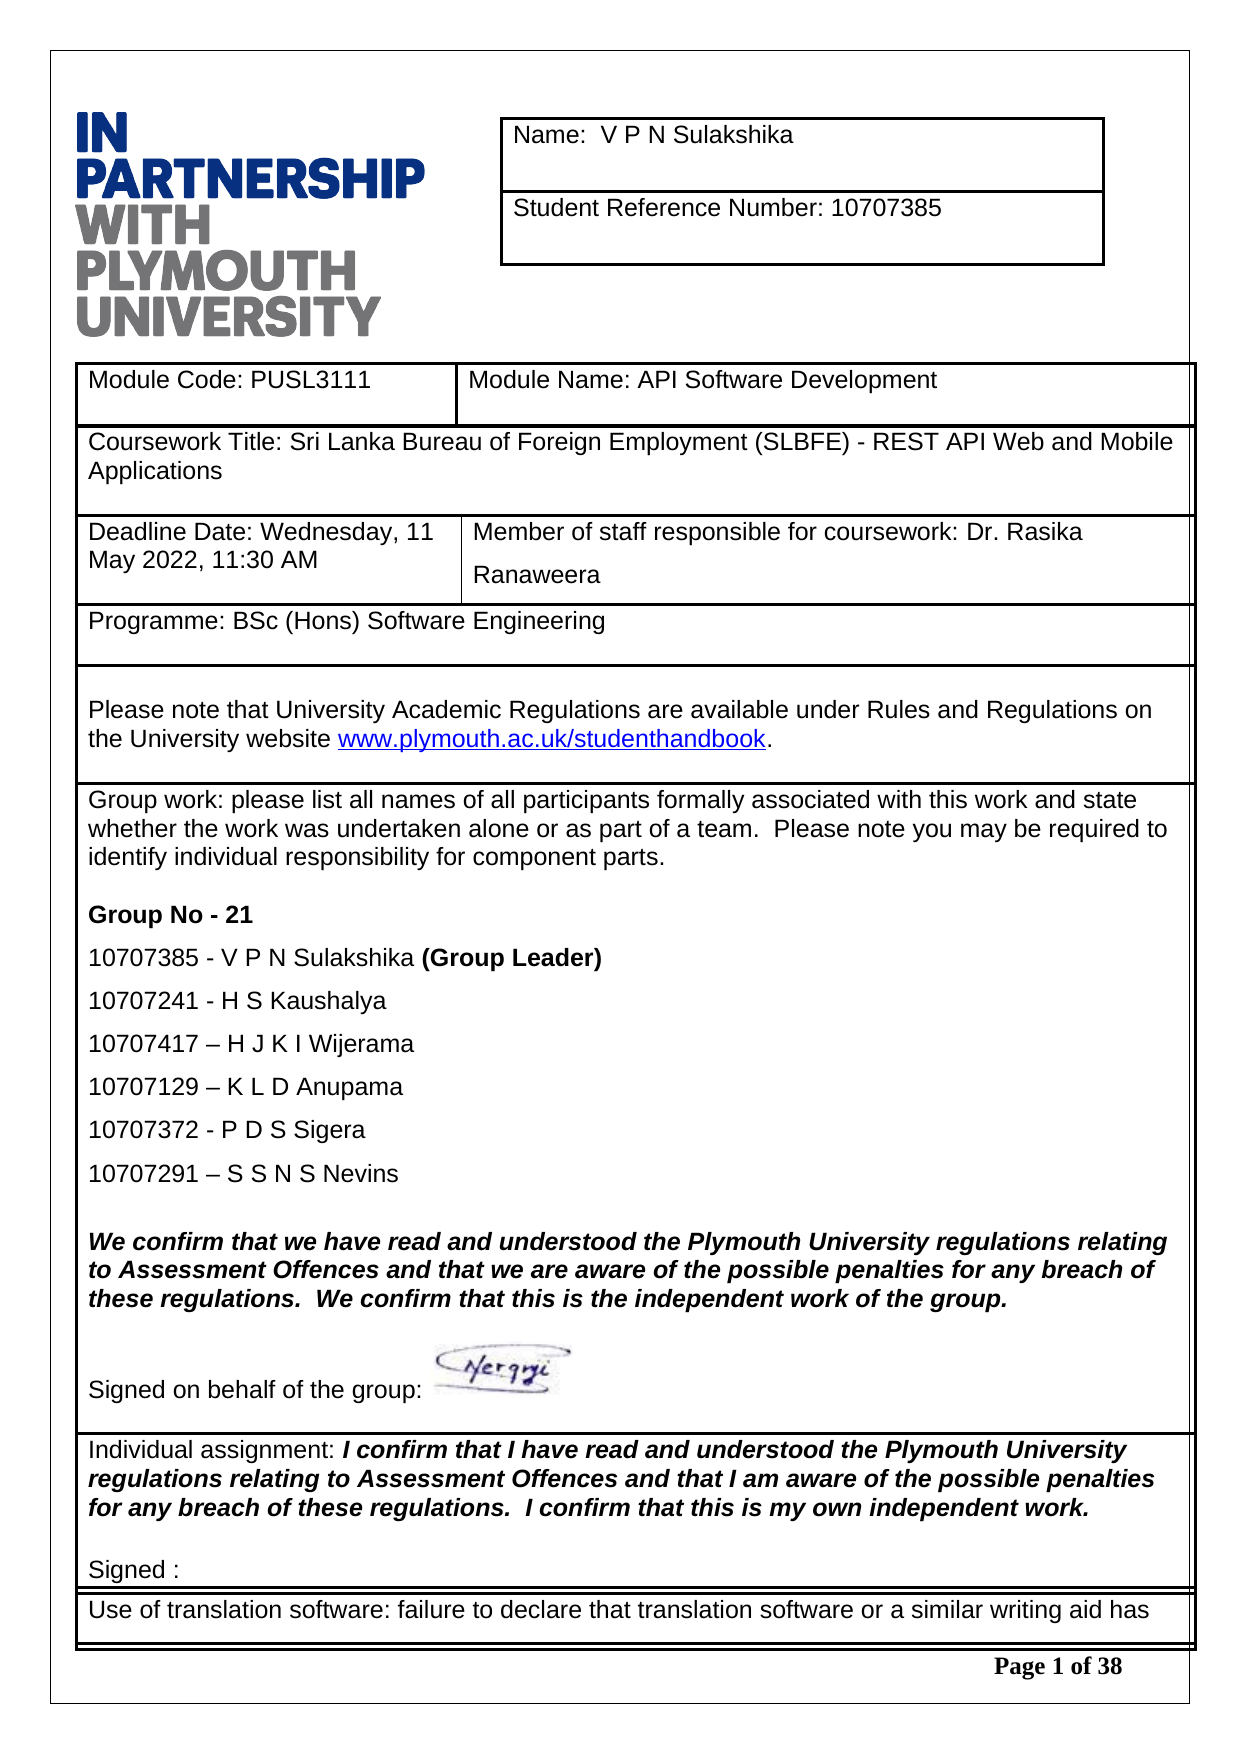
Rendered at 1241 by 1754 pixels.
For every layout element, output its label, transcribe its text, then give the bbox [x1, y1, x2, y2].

table_cell Group work: please list all names of all participants formally associated with this work and state whether the work was undertaken alone or as part of a team. Please note you may be required to identify individual responsibility for component parts. Group No - 21 10707385 - V P N Sulakshika (Group Leader) 10707241 - H S Kaushalya 10707417 – H J K I Wijerama 10707129 – K L D Anupama 10707372 - P D S Sigera 10707291 – S S N S Nevins We confirm that we have read and understood the Plymouth University regulations relating to Assessment Offences and that we are aware of the possible penalties for any breach of these regulations. We confirm that this is the independent work of the group. Signed on behalf of the group: [78, 785, 1189, 1432]
table_cell Member of staff responsible for coursework: Dr. Rasika Ranaweera [462, 517, 1189, 603]
table_cell Please note that University Academic Regulations are available under Rules and Regulations on the University website www.plymouth.ac.uk/studenthandbook. [78, 667, 1189, 782]
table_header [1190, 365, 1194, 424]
table_cell Programme: BSc (Hons) Software Engineering [78, 606, 1189, 664]
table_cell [78, 1595, 1189, 1642]
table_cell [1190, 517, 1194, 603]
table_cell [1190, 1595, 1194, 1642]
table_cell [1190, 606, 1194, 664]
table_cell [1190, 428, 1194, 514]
picture [429, 1341, 579, 1398]
table_cell Coursework Title: Sri Lanka Bureau of Foreign Employment (SLBFE) - REST API Web and Mobile Applications [78, 428, 1189, 514]
table_cell Individual assignment: I confirm that I have read and understood the Plymouth University regulations relating to Assessment Offences and that I am aware of the possible penalties for any breach of these regulations. I confirm that this is my own independent work. Signed : [78, 1435, 1189, 1586]
table_header Module Code: PUSL3111 [78, 365, 455, 424]
table_cell Student Reference Number: 10707385 [503, 193, 1102, 263]
table_header Module Name: API Software Development [458, 365, 1189, 424]
table_header Name: V P N Sulakshika [503, 120, 1102, 190]
picture [75, 112, 425, 337]
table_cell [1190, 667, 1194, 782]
table_cell Deadline Date: Wednesday, 11 May 2022, 11:30 AM [78, 517, 461, 603]
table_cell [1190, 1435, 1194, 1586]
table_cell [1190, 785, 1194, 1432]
